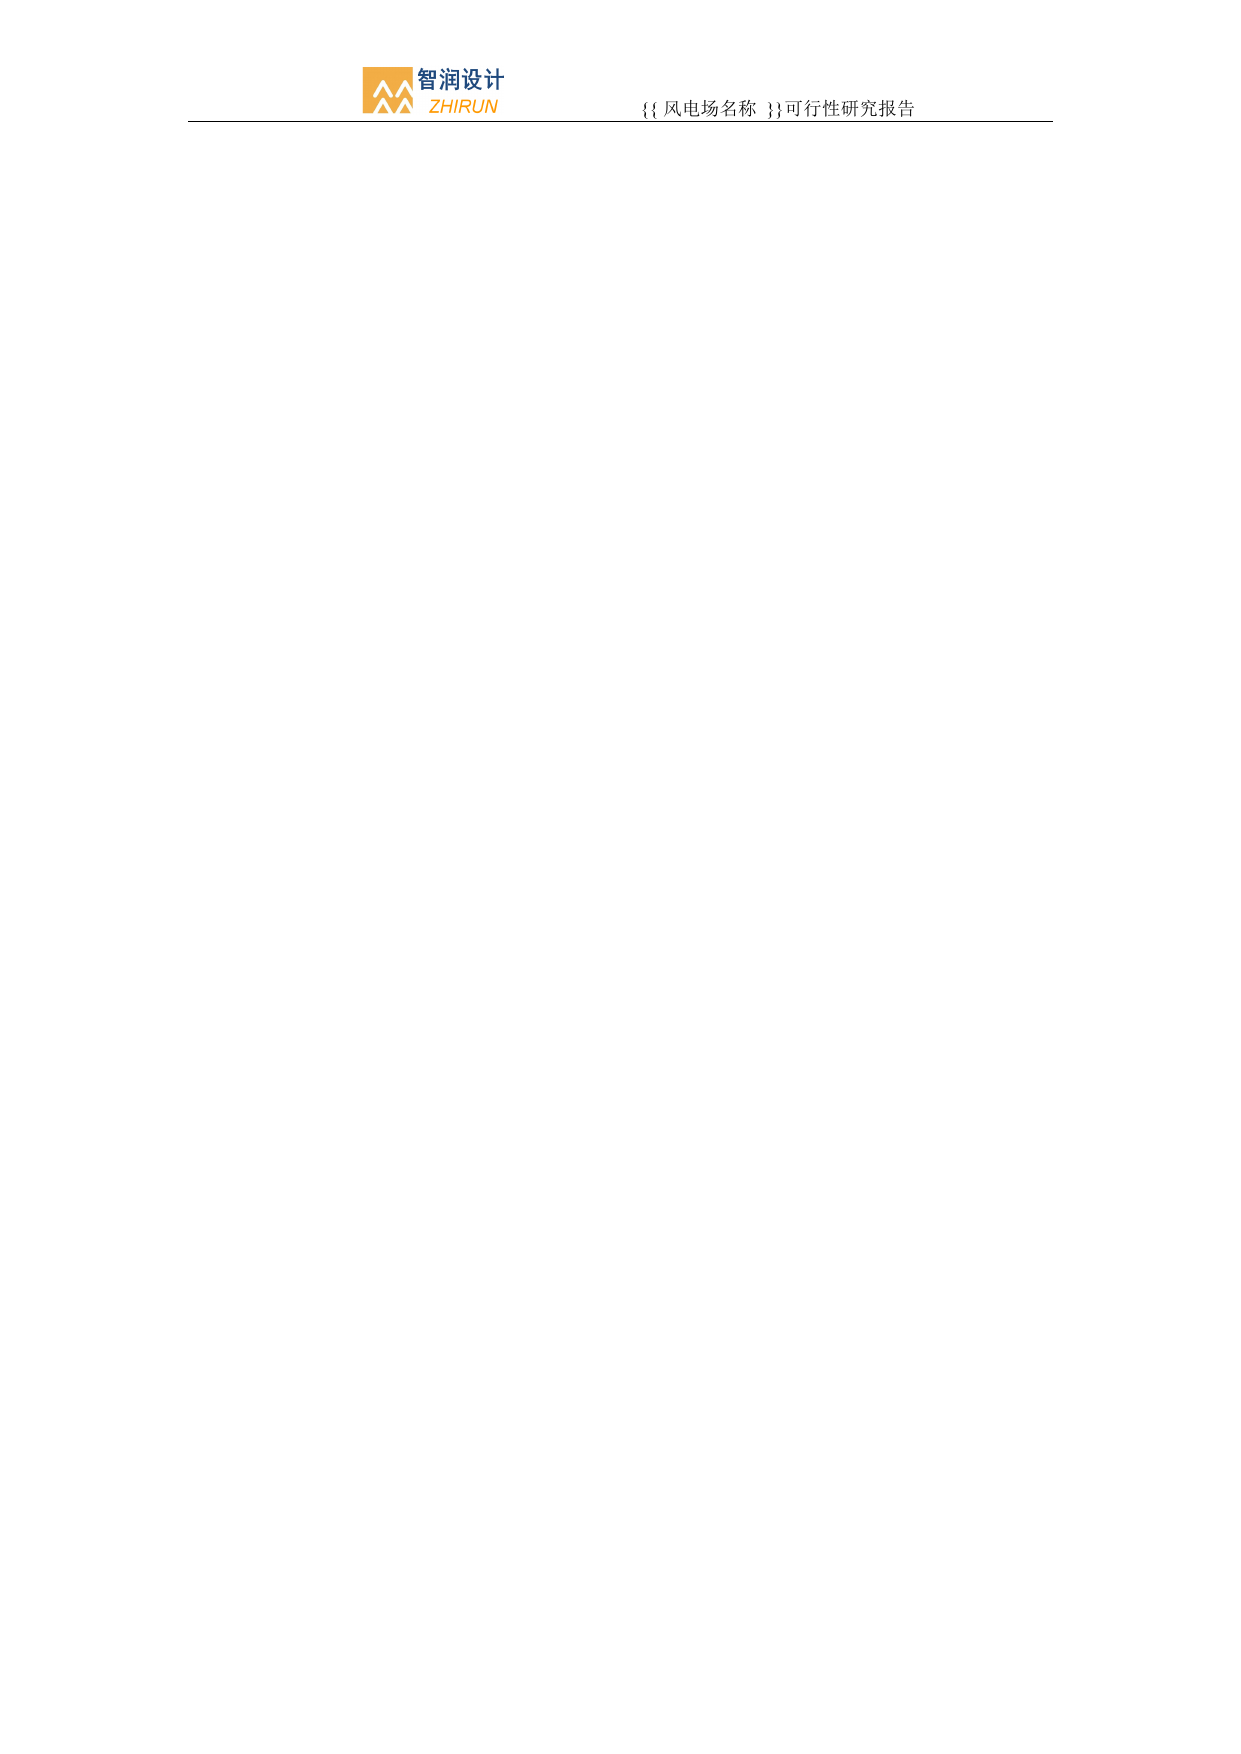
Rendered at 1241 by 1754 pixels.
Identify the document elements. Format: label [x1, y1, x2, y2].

picture [362, 65, 505, 115]
